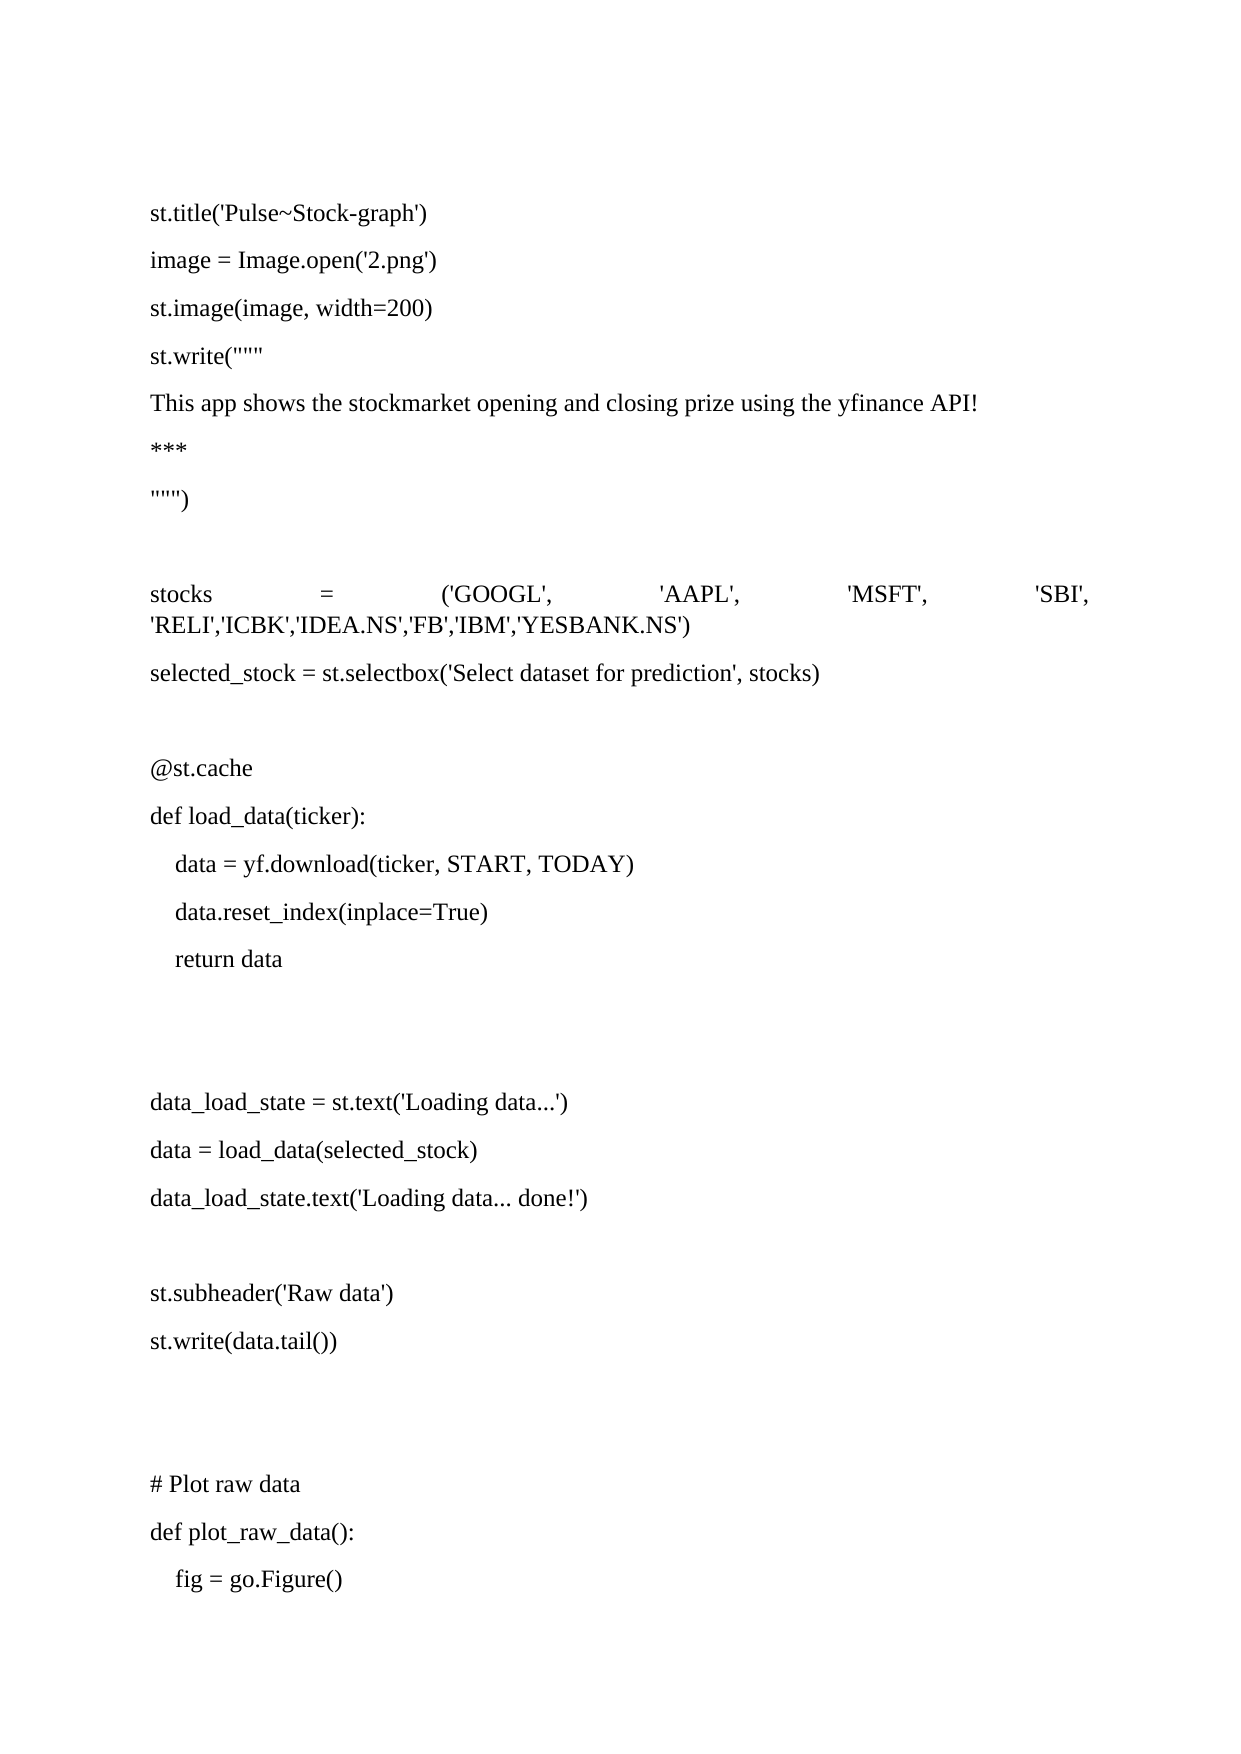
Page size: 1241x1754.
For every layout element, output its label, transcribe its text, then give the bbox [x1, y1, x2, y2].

text stocks = ('GOOGL', 'AAPL', 'MSFT', 'SBI', 'RELI','ICBK','IDEA.NS','FB','IBM','YESBANK.NS') [150, 579, 1090, 639]
text *** [150, 436, 1090, 465]
text return data [150, 944, 1090, 973]
text data_load_state.text('Loading data... done!') [150, 1183, 1090, 1212]
text image = Image.open('2.png') [150, 245, 1090, 274]
text data = load_data(selected_stock) [150, 1135, 1090, 1164]
text data = yf.download(ticker, START, TODAY) [150, 849, 1090, 878]
text @st.cache [150, 753, 1090, 782]
text data.reset_index(inplace=True) [150, 897, 1090, 925]
text st.image(image, width=200) [150, 293, 1090, 322]
text def plot_raw_data(): [150, 1517, 1090, 1546]
text selected_stock = st.selectbox('Select dataset for prediction', stocks) [150, 658, 1090, 687]
text data_load_state = st.text('Loading data...') [150, 1087, 1090, 1116]
text This app shows the stockmarket opening and closing prize using the yfinance API! [150, 388, 1090, 417]
text def load_data(ticker): [150, 801, 1090, 830]
text st.title('Pulse~Stock-graph') [150, 198, 1090, 226]
text fig = go.Figure() [150, 1564, 1090, 1593]
text """) [150, 484, 1090, 513]
text st.write(""" [150, 341, 1090, 369]
text st.subheader('Raw data') [150, 1278, 1090, 1307]
text # Plot raw data [150, 1469, 1090, 1498]
text st.write(data.tail()) [150, 1326, 1090, 1355]
